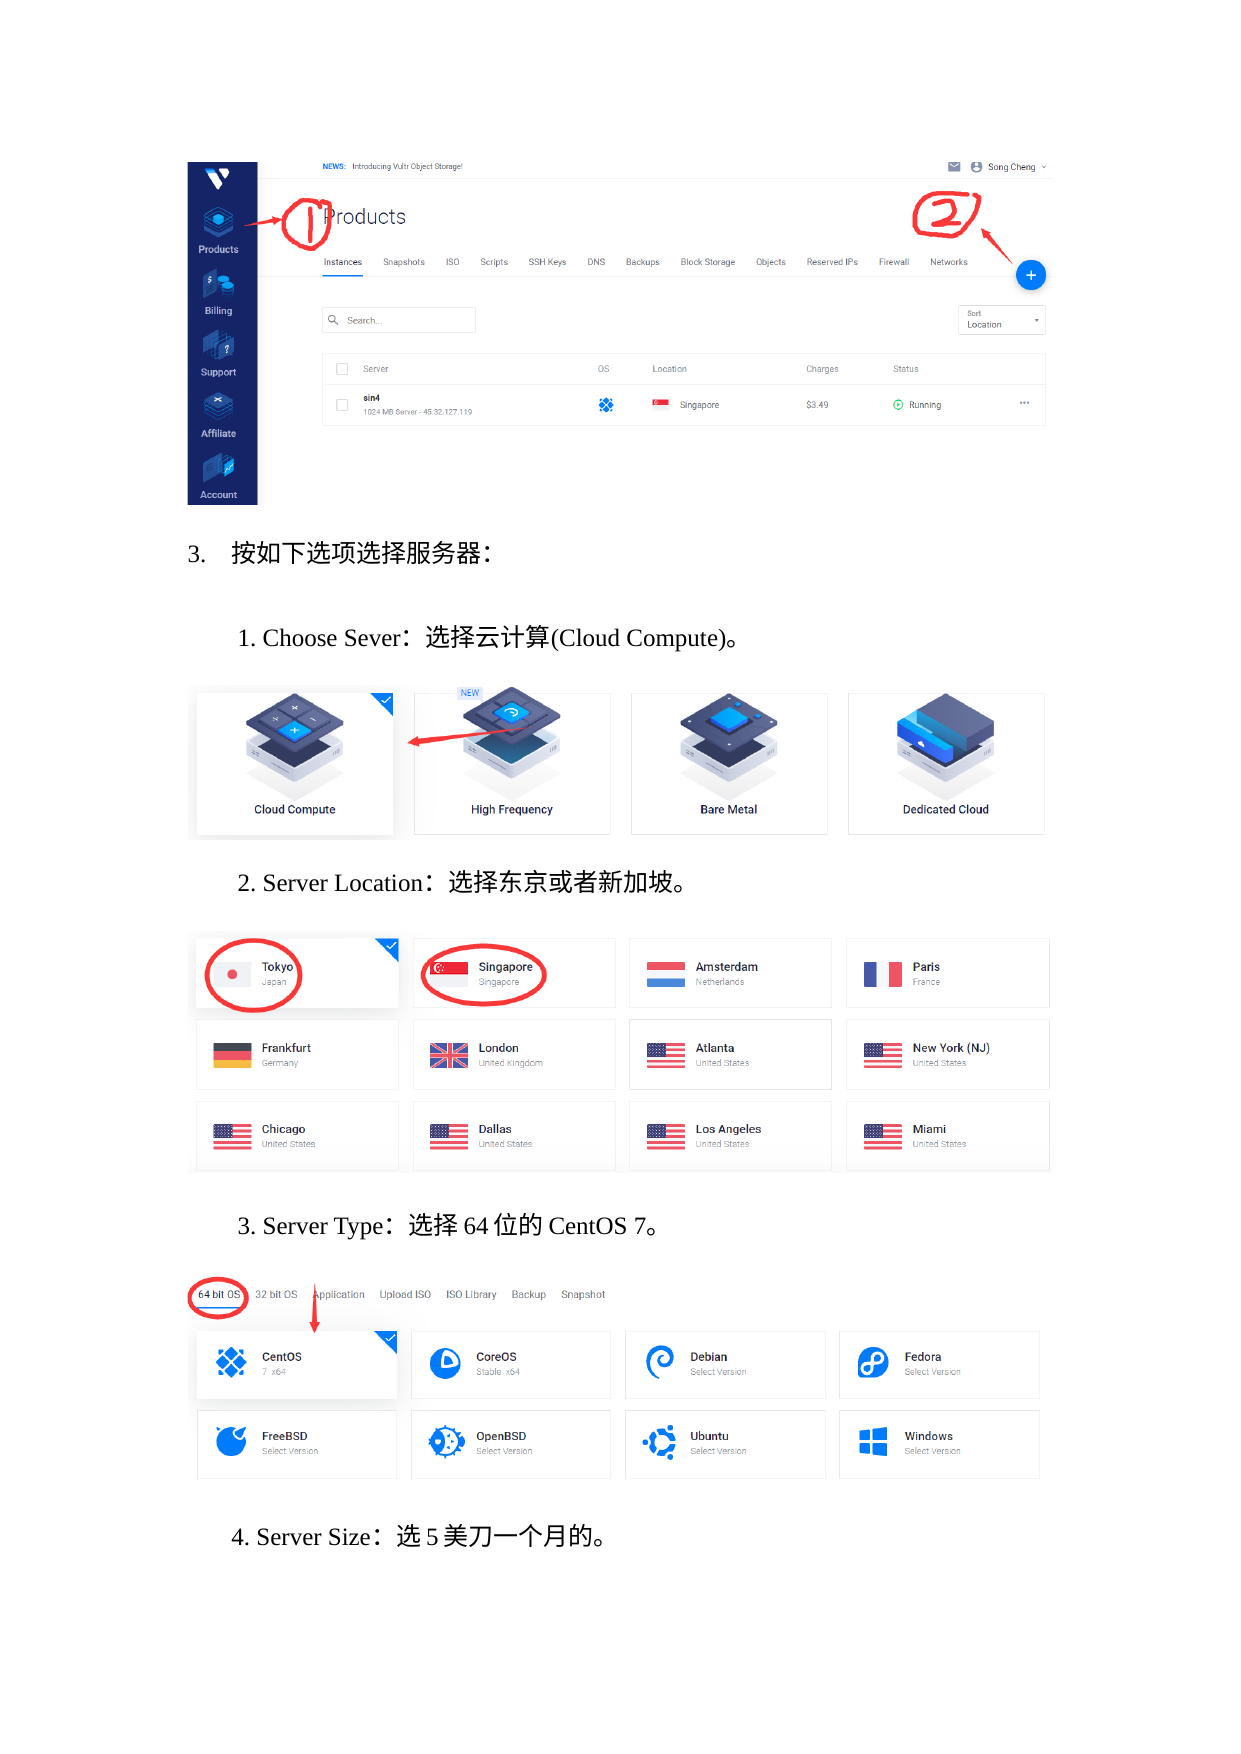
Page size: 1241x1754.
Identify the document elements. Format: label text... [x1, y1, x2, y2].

picture [187, 931, 1053, 1173]
picture [187, 1274, 1053, 1488]
text 4. Server Size：选5美刀一个月的。 [231, 1502, 1053, 1567]
text 2. Server Location：选择东京或者新加坡。 [187, 848, 1053, 913]
list 按如下选项选择服务器： [187, 519, 1053, 584]
picture [187, 685, 1053, 840]
picture [187, 162, 1053, 505]
text 1. Choose Sever：选择云计算(Cloud Compute)。 [187, 603, 1053, 668]
text 3. Server Type：选择64位的CentOS 7。 [187, 1191, 1053, 1256]
